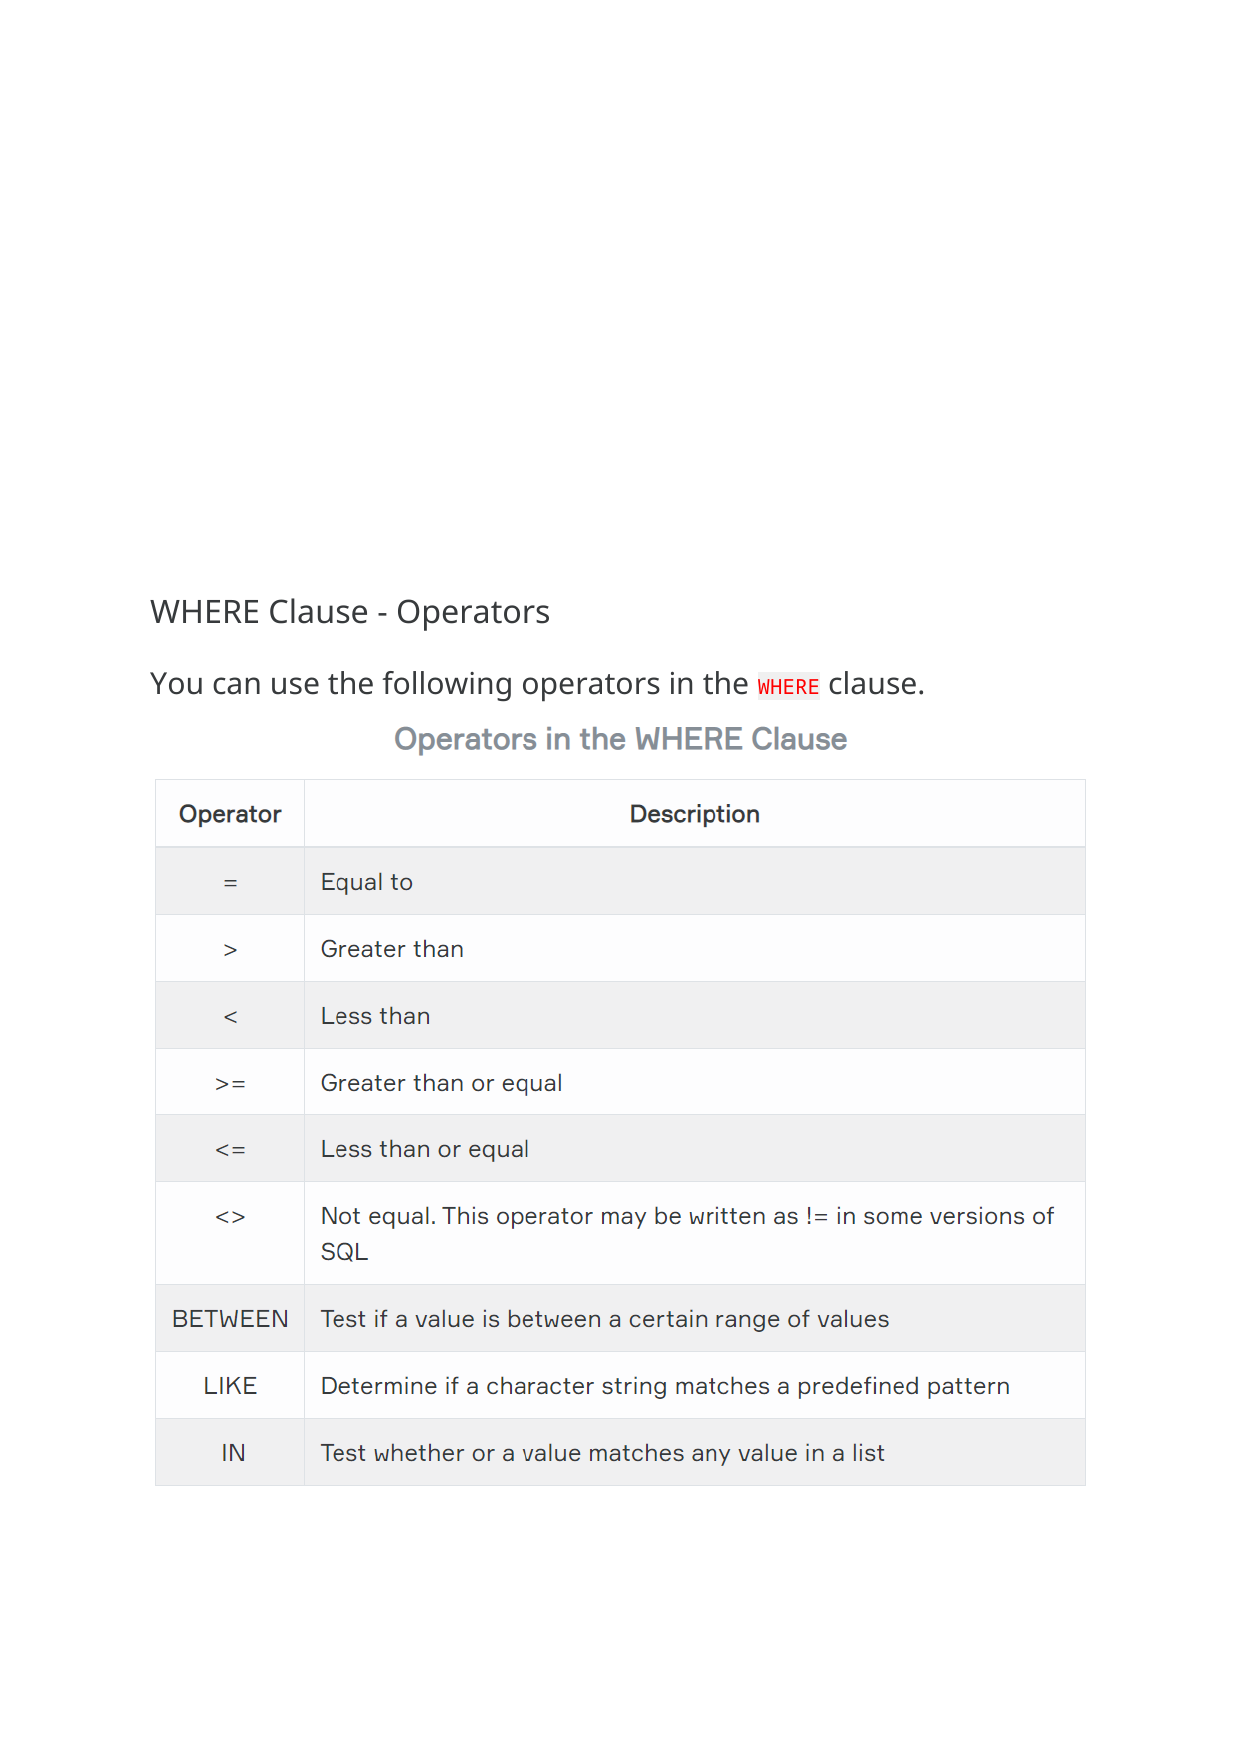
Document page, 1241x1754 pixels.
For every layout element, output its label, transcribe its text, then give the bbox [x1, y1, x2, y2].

text You can use the following operators in the WHERE clause. [150, 662, 1090, 703]
subtitle WHERE Clause - Operators [150, 589, 1090, 633]
picture [150, 722, 1089, 1490]
